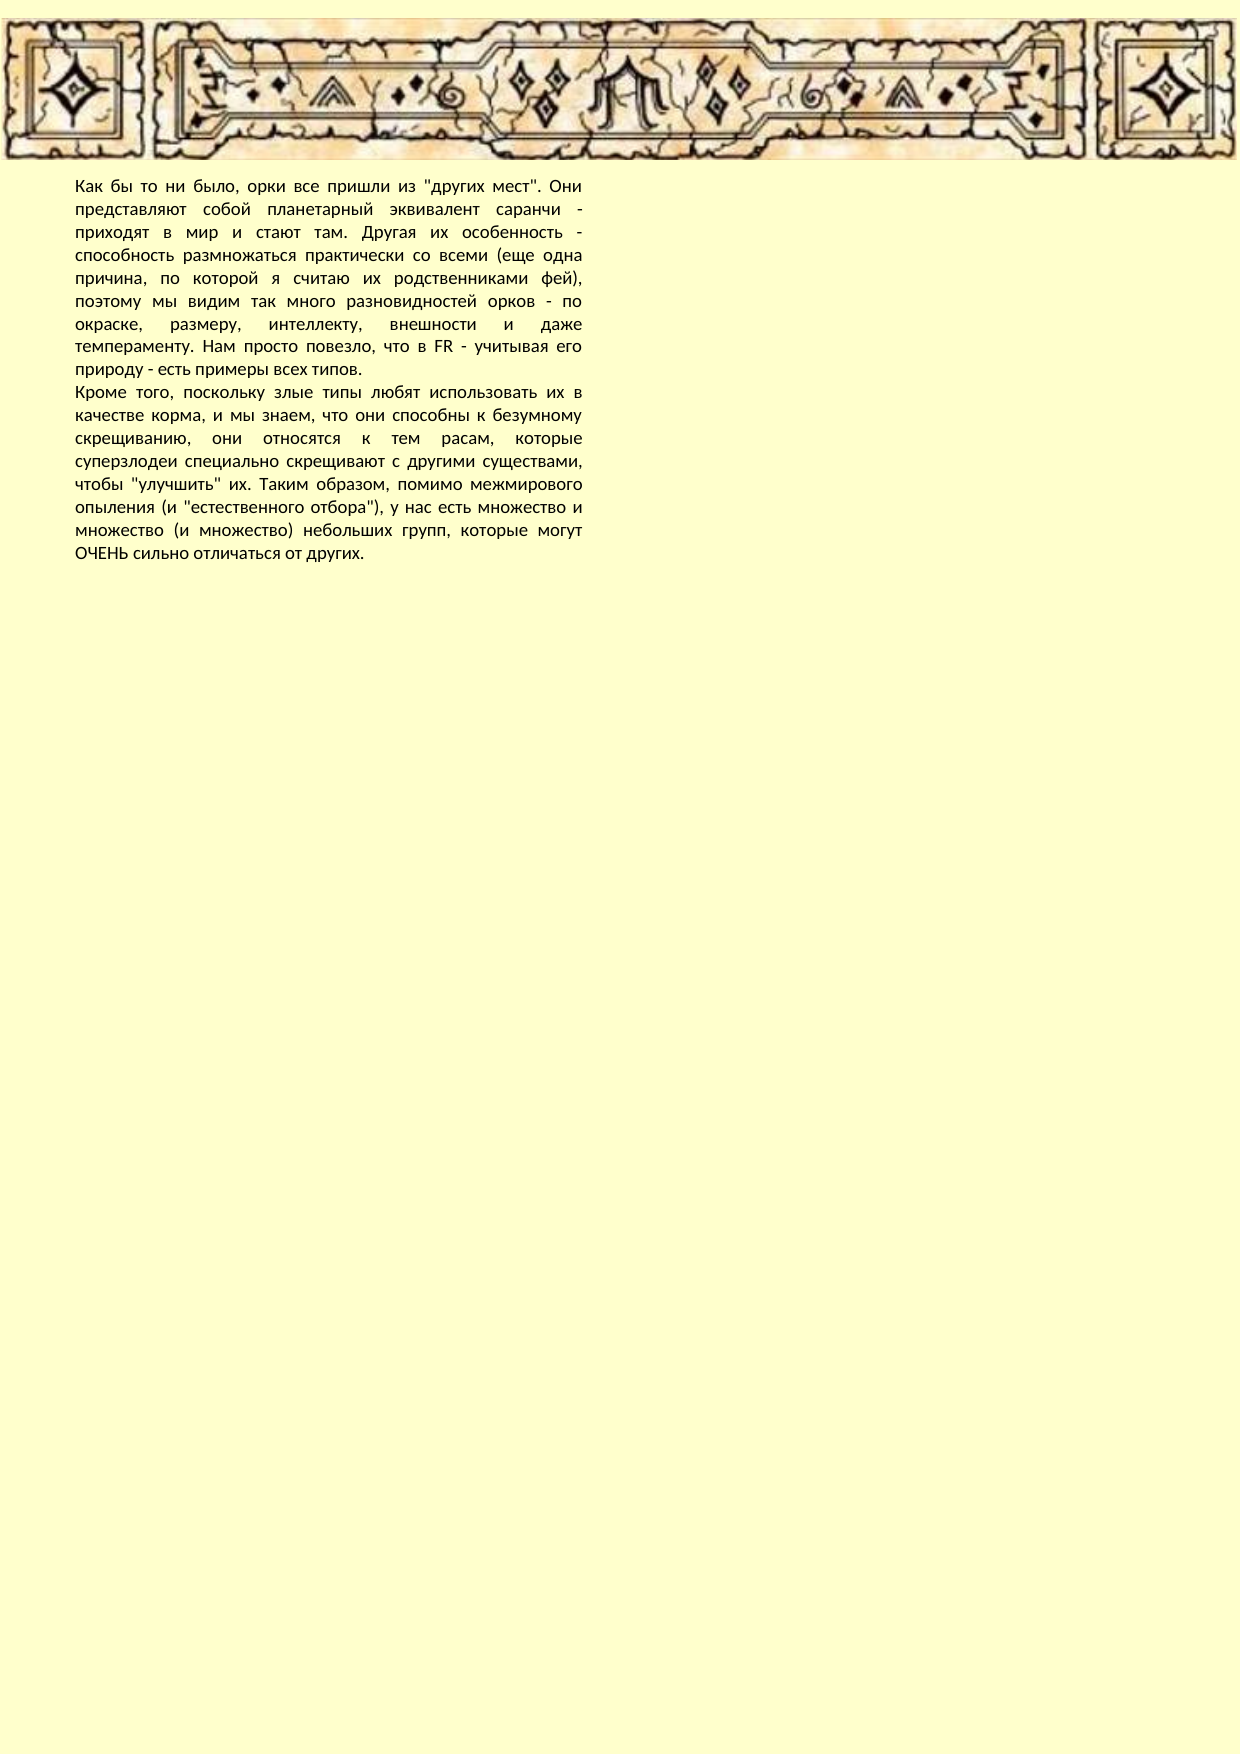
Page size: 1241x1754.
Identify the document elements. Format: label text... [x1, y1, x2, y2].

text Как бы то ни было, орки все пришли из "других мест". Они представляют собой планетарный эквивалент саранчи - приходят в мир и стают там. Другая их особенность - способность размножаться практически со всеми (еще одна причина, по которой я считаю их родственниками фей), поэтому мы видим так много разновидностей орков - по окраске, размеру, интеллекту, внешности и даже темпераменту. Нам просто повезло, что в FR - учитывая его природу - есть примеры всех типов. [75, 159, 583, 380]
text Кроме того, поскольку злые типы любят использовать их в качестве корма, и мы знаем, что они способны к безумному скрещиванию, они относятся к тем расам, которые суперзлодеи специально скрещивают с другими существами, чтобы "улучшить" их. Таким образом, помимо межмирового опыления (и "естественного отбора"), у нас есть множество и множество (и множество) небольших групп, которые могут ОЧЕНЬ сильно отличаться от других. [75, 380, 583, 564]
picture [0, 18, 1236, 159]
